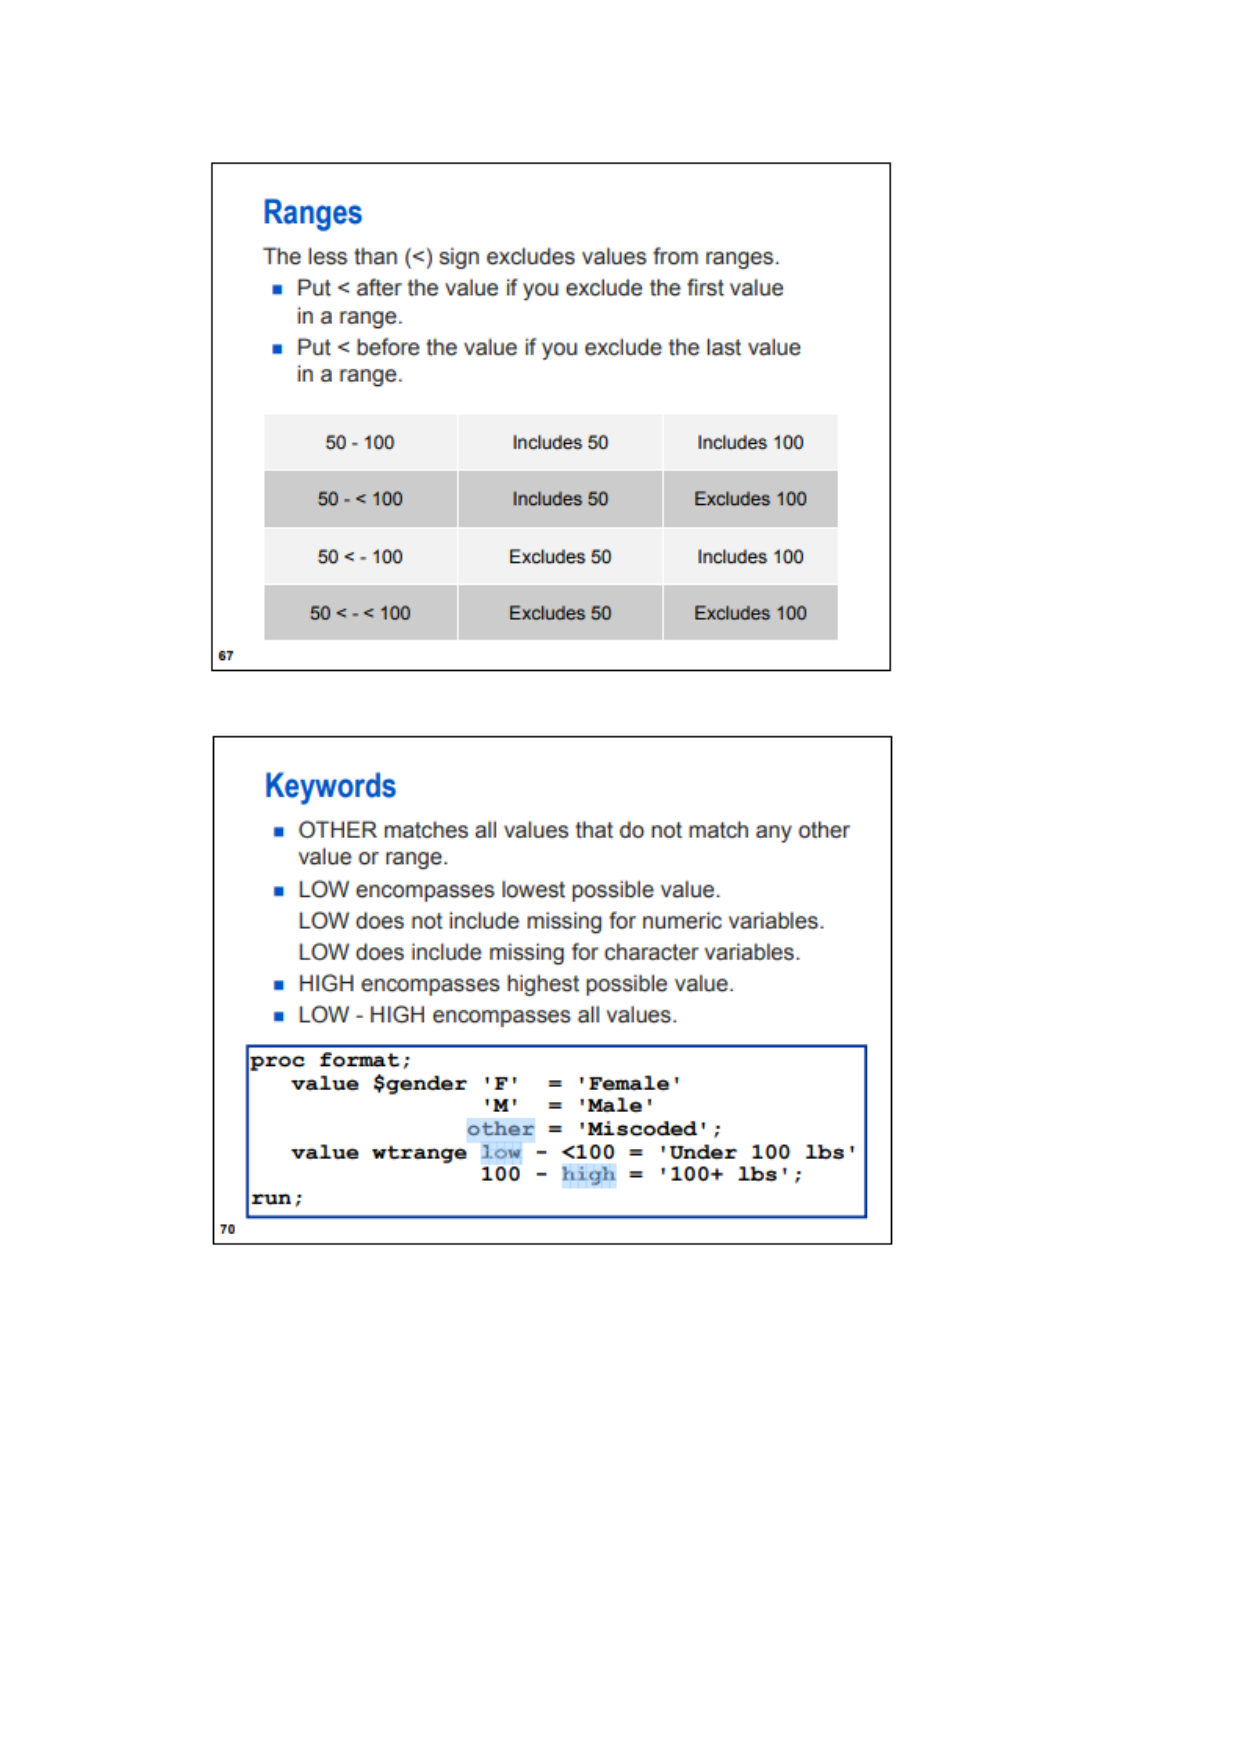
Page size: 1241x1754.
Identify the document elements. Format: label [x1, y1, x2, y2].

picture [177, 719, 938, 1256]
picture [177, 147, 932, 695]
